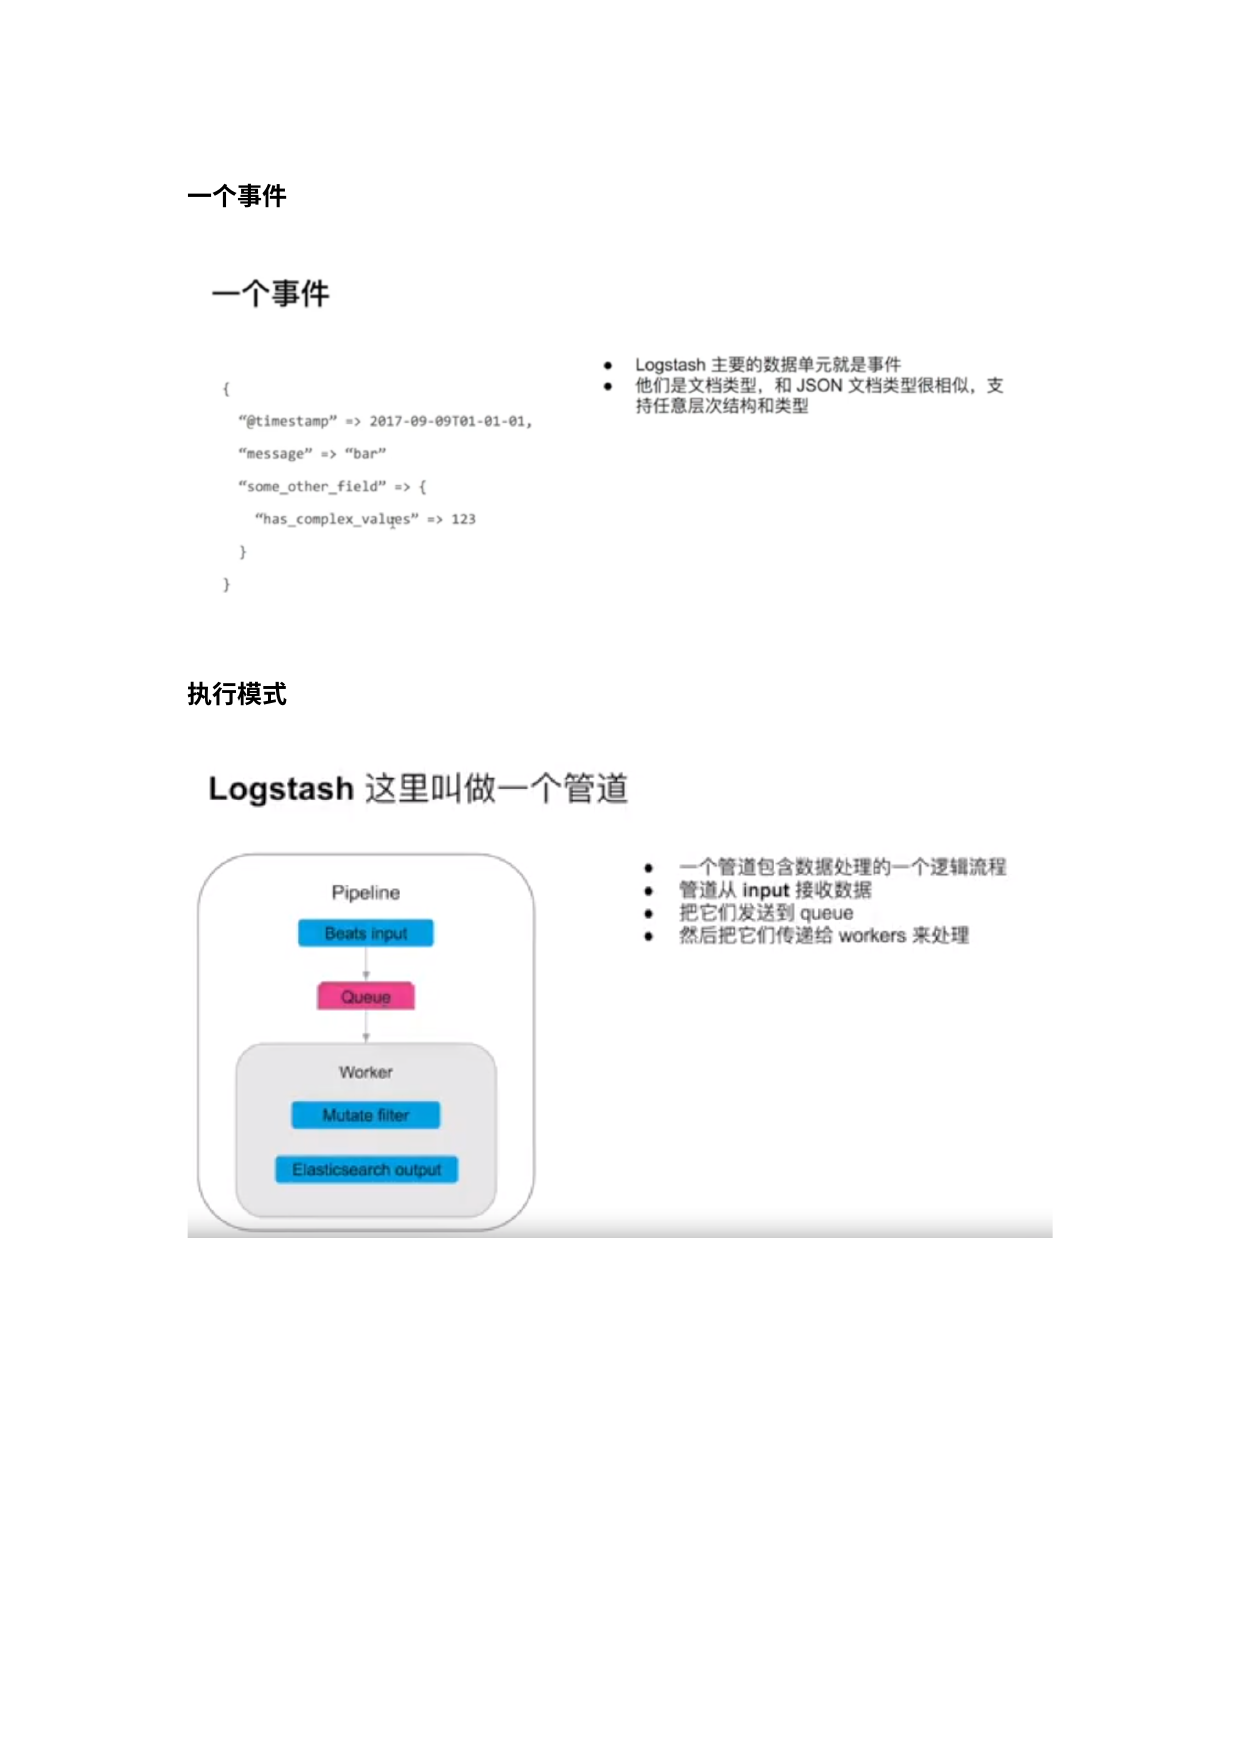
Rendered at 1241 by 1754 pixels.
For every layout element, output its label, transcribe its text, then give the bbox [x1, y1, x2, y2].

picture [187, 245, 1053, 617]
subtitle 执行模式 [187, 661, 1053, 726]
picture [187, 744, 1053, 1238]
subtitle 一个事件 [187, 162, 1053, 227]
